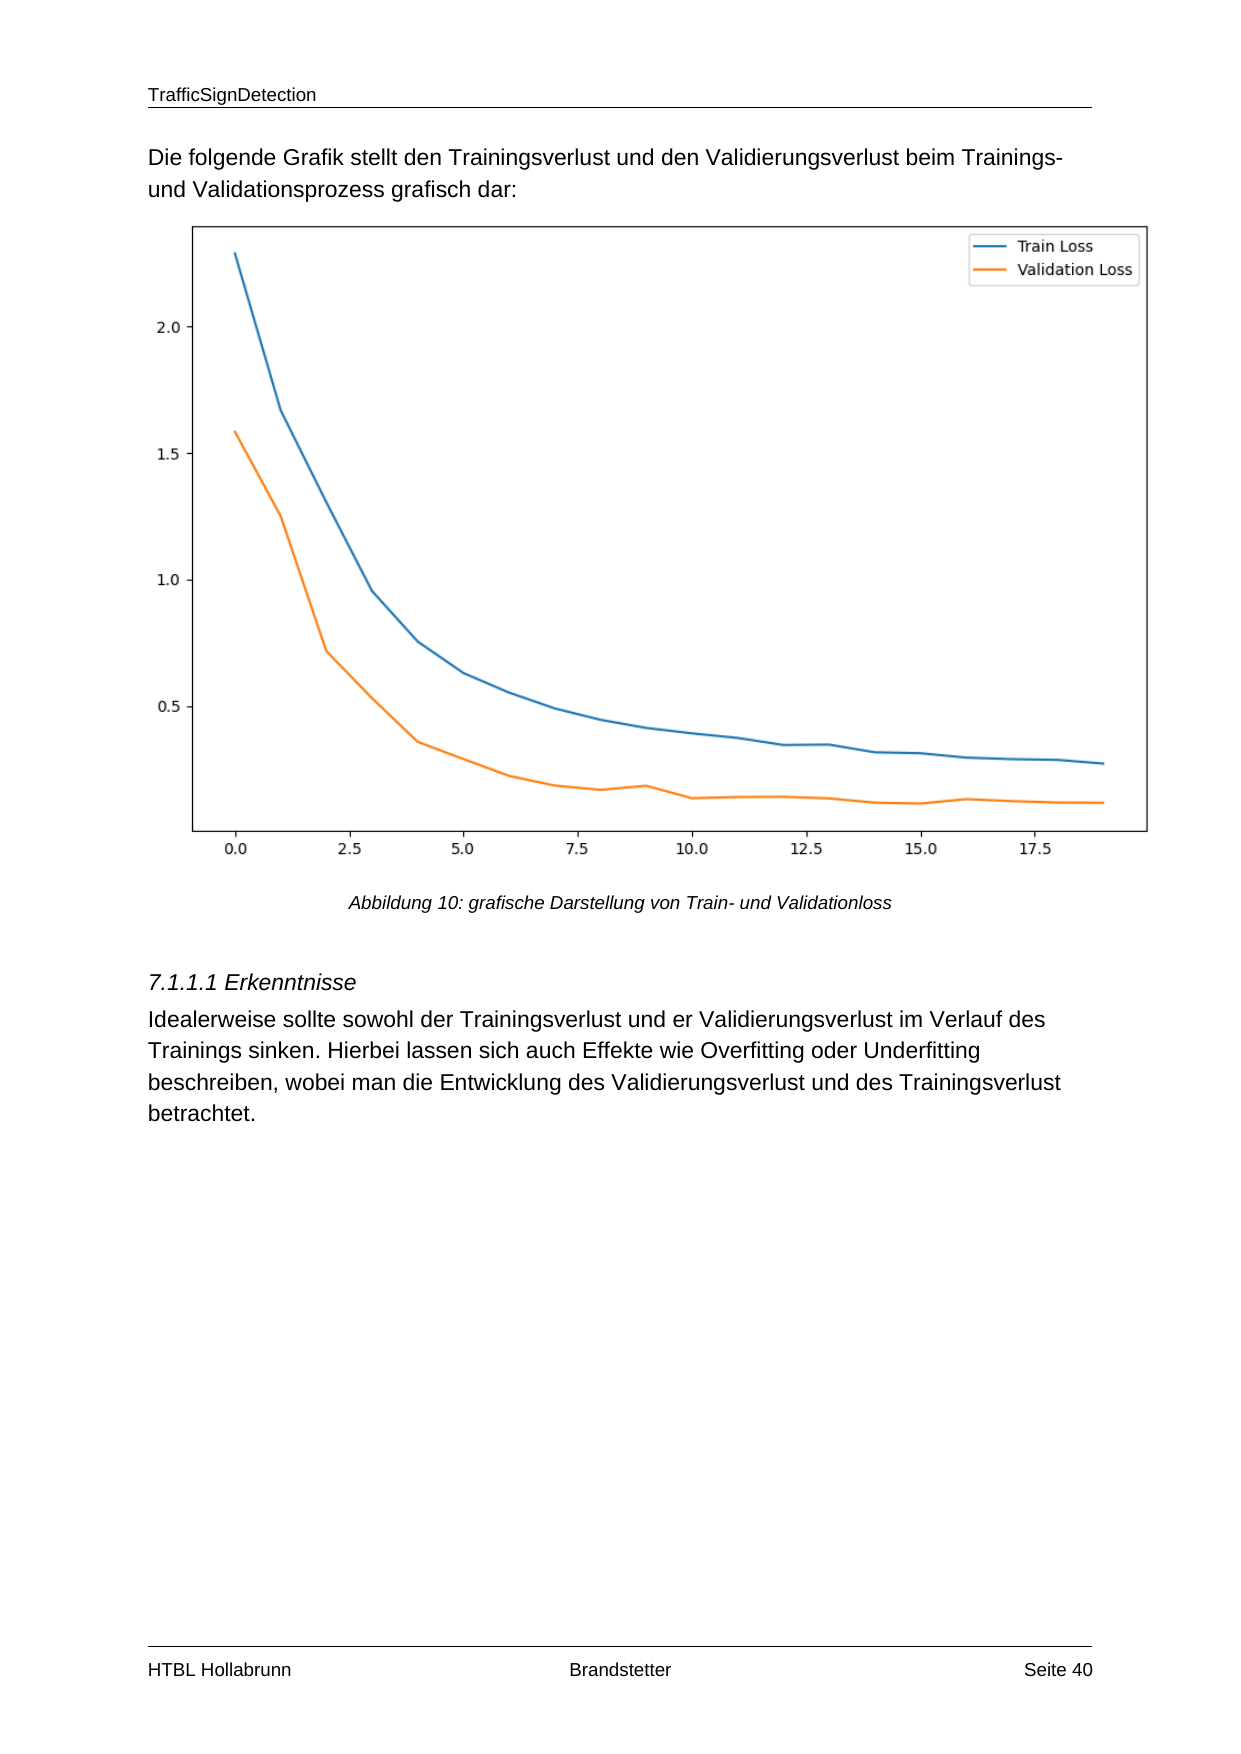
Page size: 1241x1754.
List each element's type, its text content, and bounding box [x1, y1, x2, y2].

picture [147, 202, 1177, 870]
text Die folgende Grafik stellt den Trainingsverlust und den Validierungsverlust beim Trainings- und Validationsprozess grafisch dar: [148, 139, 1092, 202]
subtitle Erkenntnisse [148, 964, 1092, 995]
text Idealerweise sollte sowohl der Trainingsverlust und er Validierungsverlust im Verlauf des Trainings sinken. Hierbei lassen sich auch Effekte wie Overfitting oder Underfitting beschreiben, wobei man die Entwicklung des Validierungsverlust und des Trainingsverlust betrachtet. [148, 1001, 1092, 1126]
